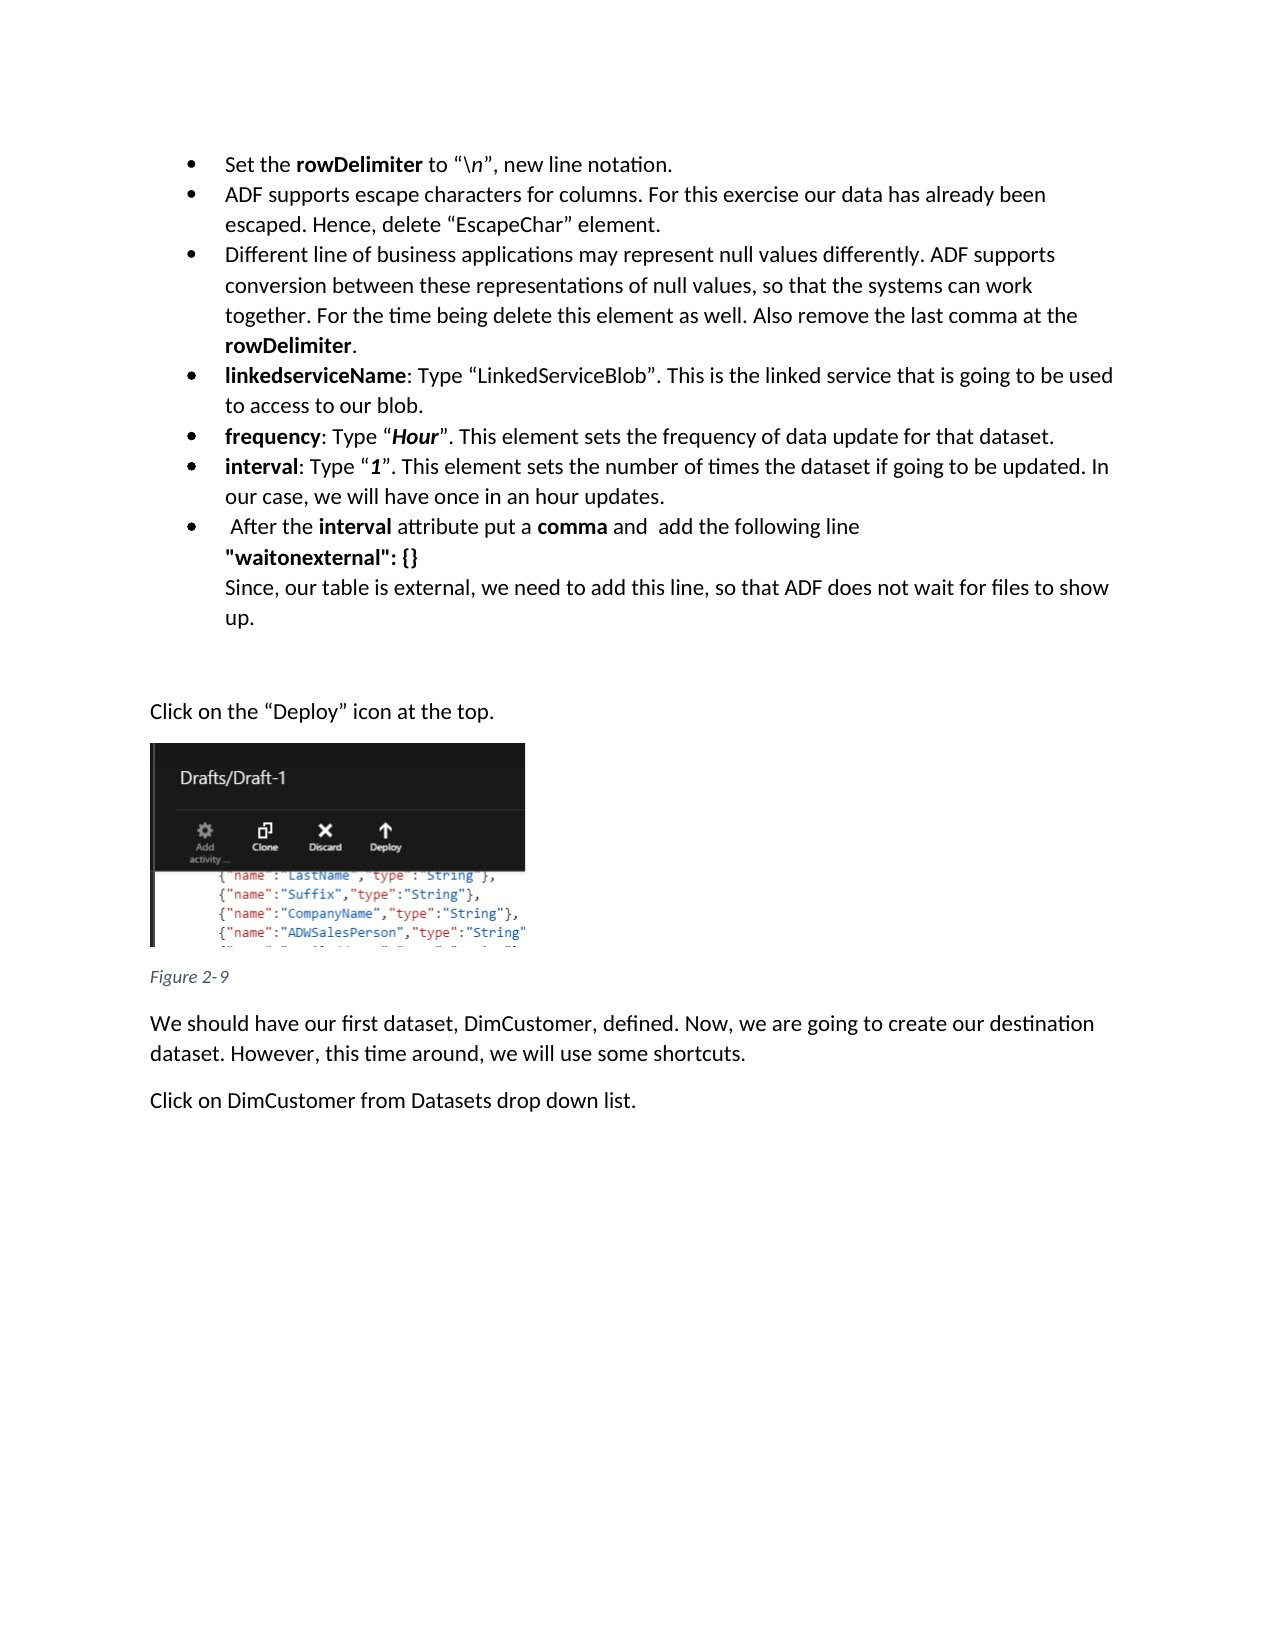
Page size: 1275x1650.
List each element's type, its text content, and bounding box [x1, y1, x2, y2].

list Set the rowDelimiter to “\n”, new line notation. [187, 150, 1125, 178]
list interval: Type “1”. This element sets the number of times the dataset if going to be updated. In our case, we will have once in an hour updates. [187, 452, 1125, 510]
list "waitonexternal": {} [225, 543, 1125, 571]
text We should have our first dataset, DimCustomer, defined. Now, we are going to create our destination dataset. However, this time around, we will use some shortcuts. [150, 1009, 1125, 1068]
text Click on DimCustomer from Datasets drop down list. [150, 1086, 1125, 1114]
text Figure 2-9 [150, 966, 1125, 988]
list After the interval attribute put a comma and add the following line [187, 512, 1125, 541]
list frequency: Type “Hour”. This element sets the frequency of data update for that dataset. [187, 422, 1125, 450]
picture [150, 743, 525, 947]
list Since, our table is external, we need to add this line, so that ADF does not wait for files to show up. [225, 573, 1125, 631]
text Click on the “Deploy” icon at the top. [150, 697, 1125, 725]
list Different line of business applications may represent null values differently. ADF supports conversion between these representations of null values, so that the systems can work together. For the time being delete this element as well. Also remove the last comma at the rowDelimiter. [187, 241, 1125, 359]
list ADF supports escape characters for columns. For this exercise our data has already been escaped. Hence, delete “EscapeChar” element. [187, 180, 1125, 238]
list linkedserviceName: Type “LinkedServiceBlob”. This is the linked service that is going to be used to access to our blob. [187, 361, 1125, 420]
